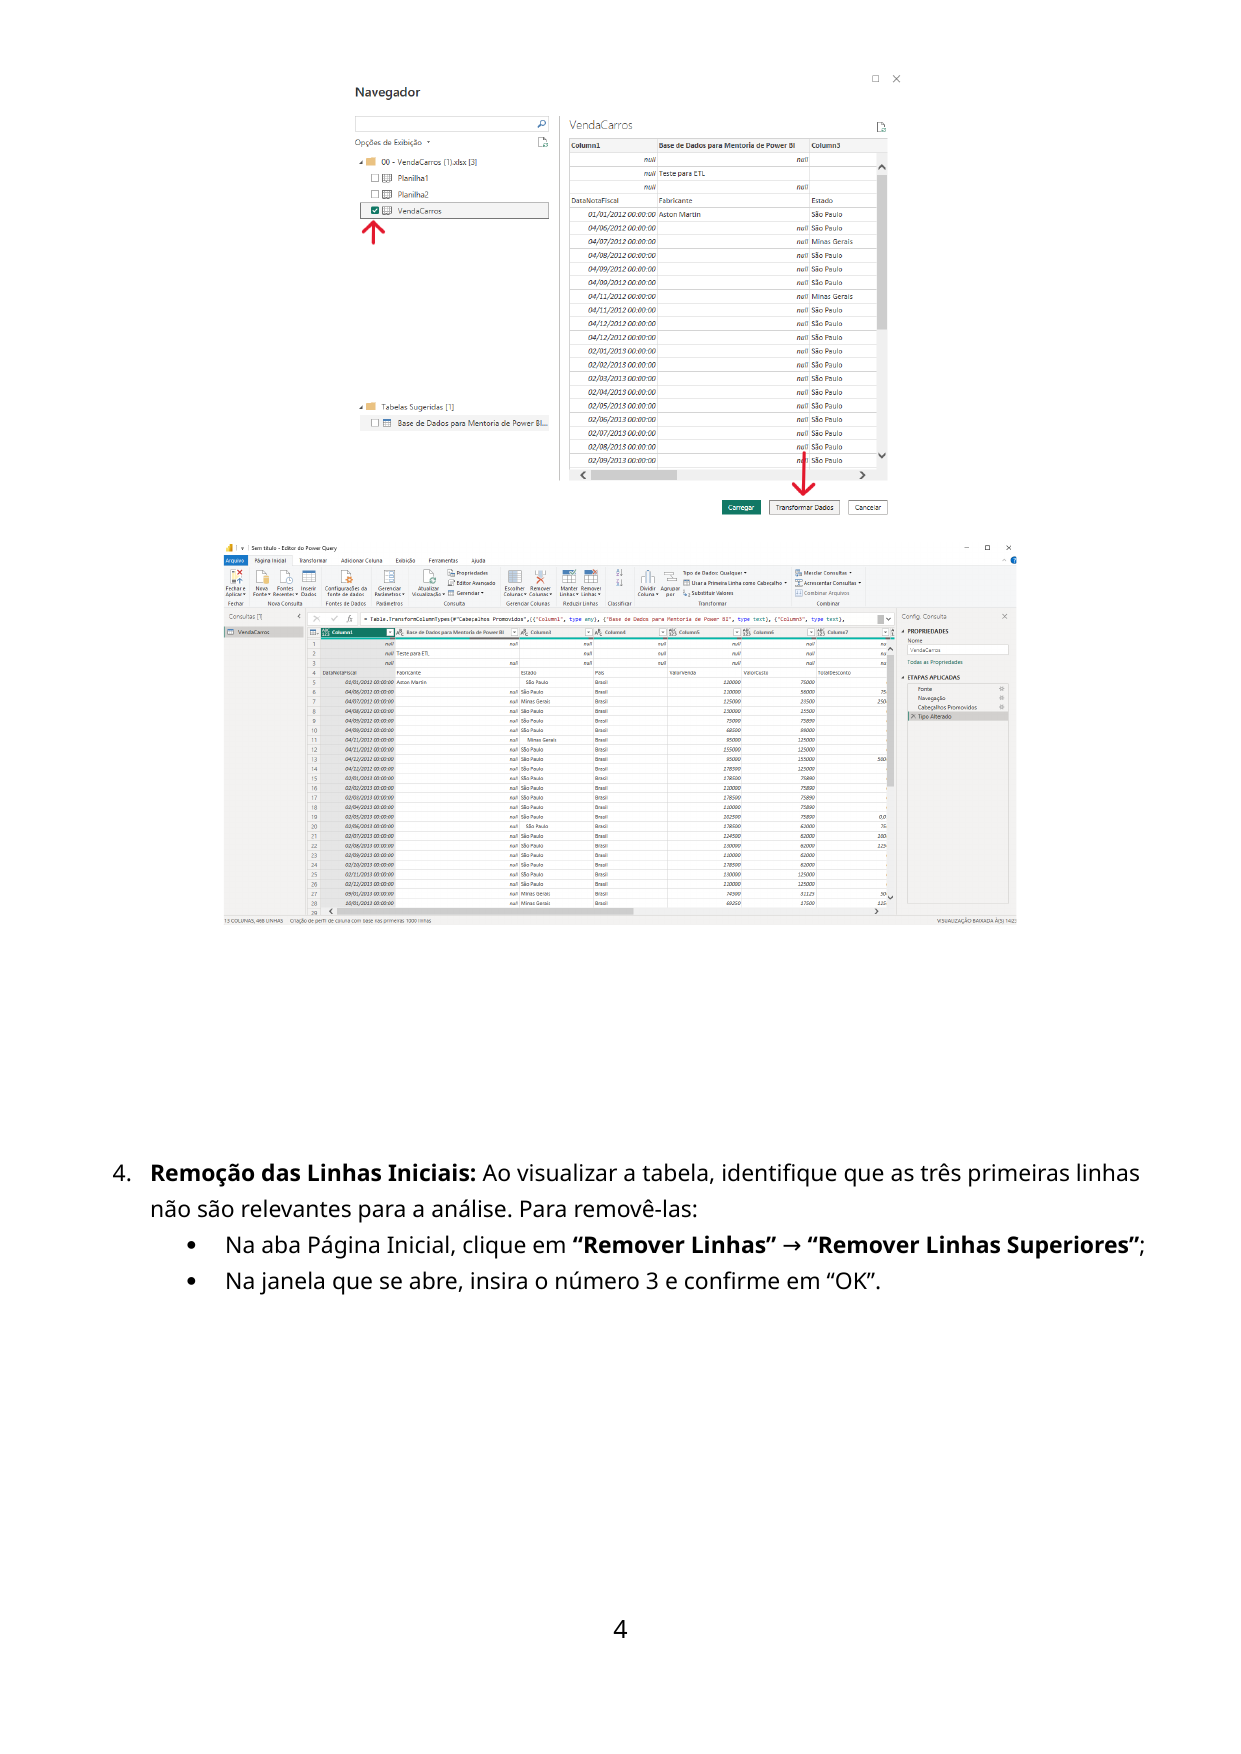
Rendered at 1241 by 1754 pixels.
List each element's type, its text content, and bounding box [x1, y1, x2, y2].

list Na aba Página Inicial, clique em “Remover Linhas” → “Remover Linhas Superiores”; [187, 1229, 1165, 1260]
picture [337, 75, 904, 522]
list Remoção das Linhas Iniciais: Ao visualizar a tabela, identifique que as três primeiras linhas não são relevantes para a análise. Para removê-las: [112, 1157, 1165, 1224]
picture [223, 542, 1017, 925]
list Na janela que se abre, insira o número 3 e confirme em “OK”. [187, 1265, 1165, 1296]
